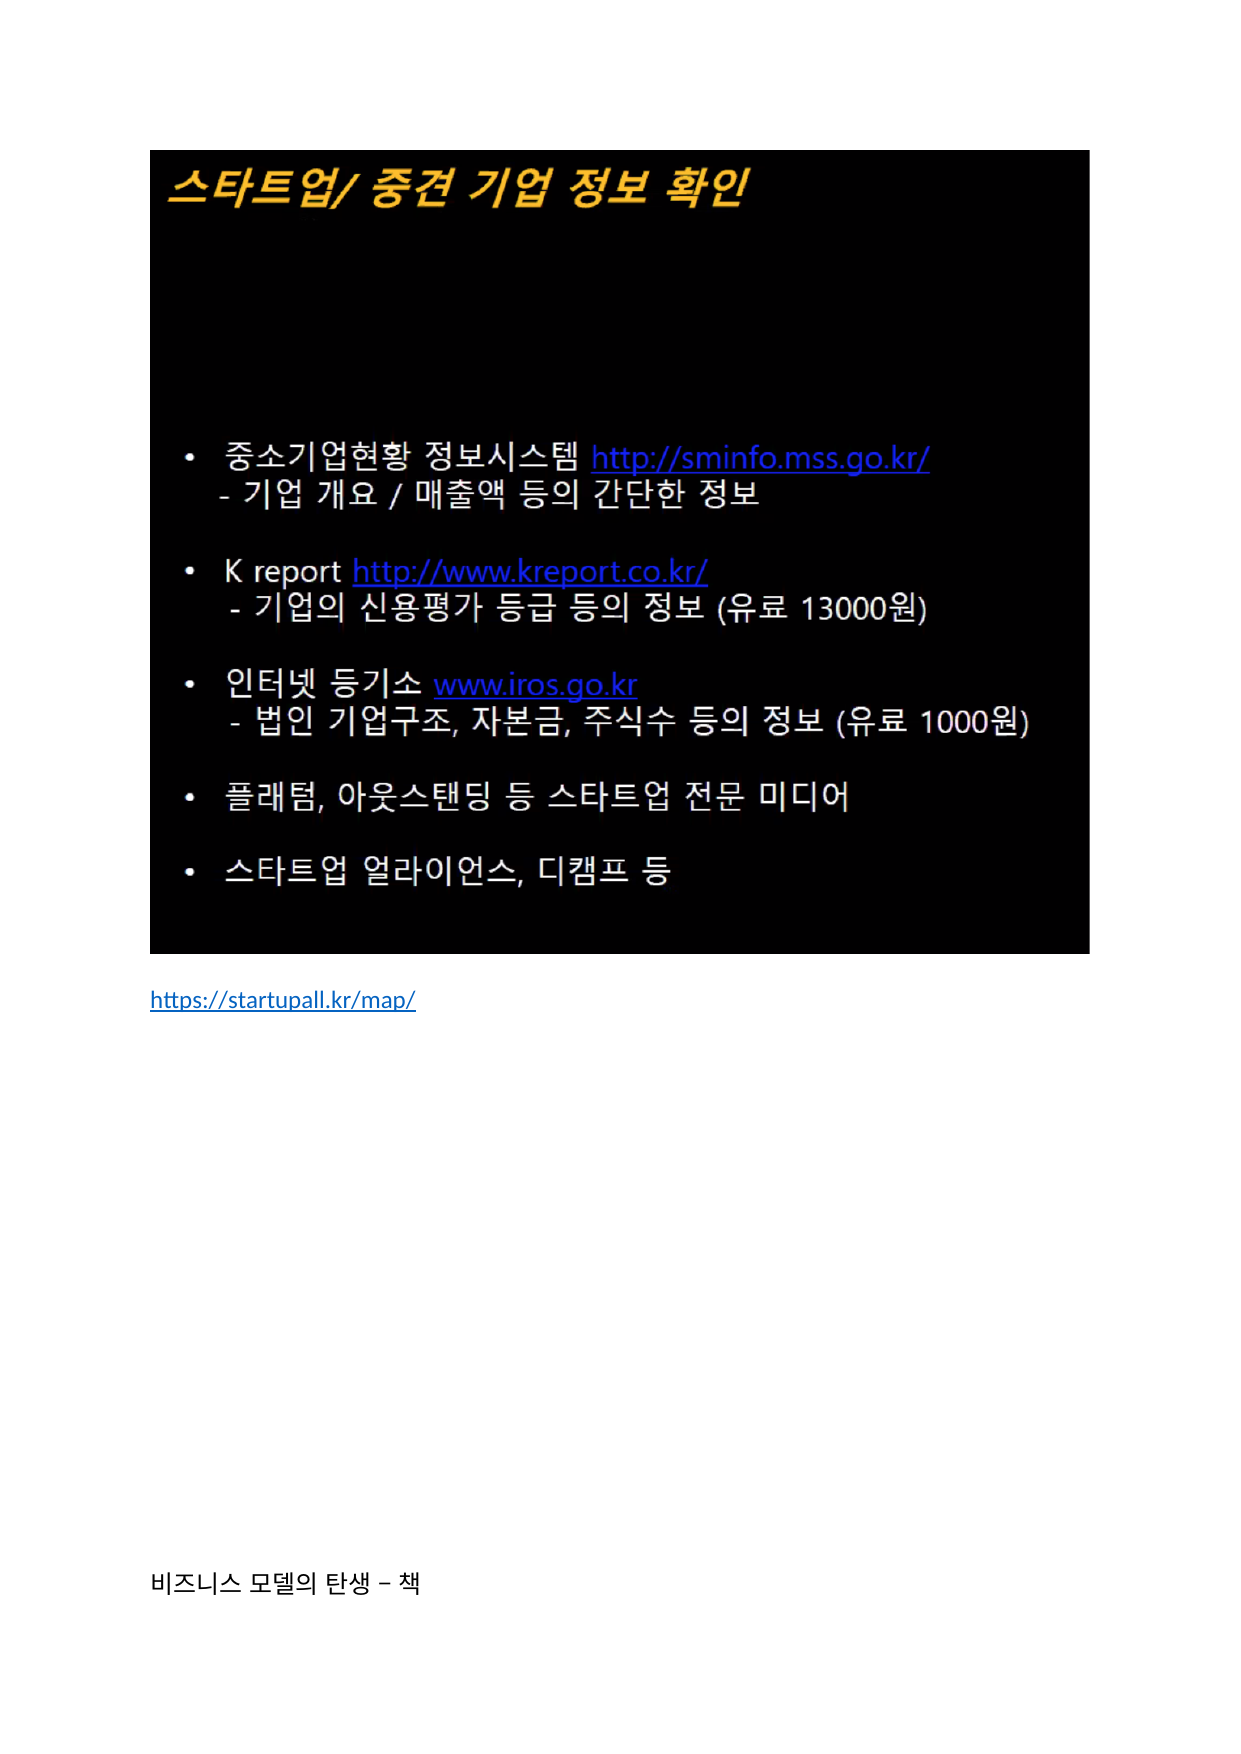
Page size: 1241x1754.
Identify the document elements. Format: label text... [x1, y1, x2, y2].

text https://startupall.kr/map/ [150, 984, 1090, 1015]
picture [150, 150, 1090, 954]
text 비즈니스 모델의 탄생 – 책 [150, 1564, 1090, 1600]
